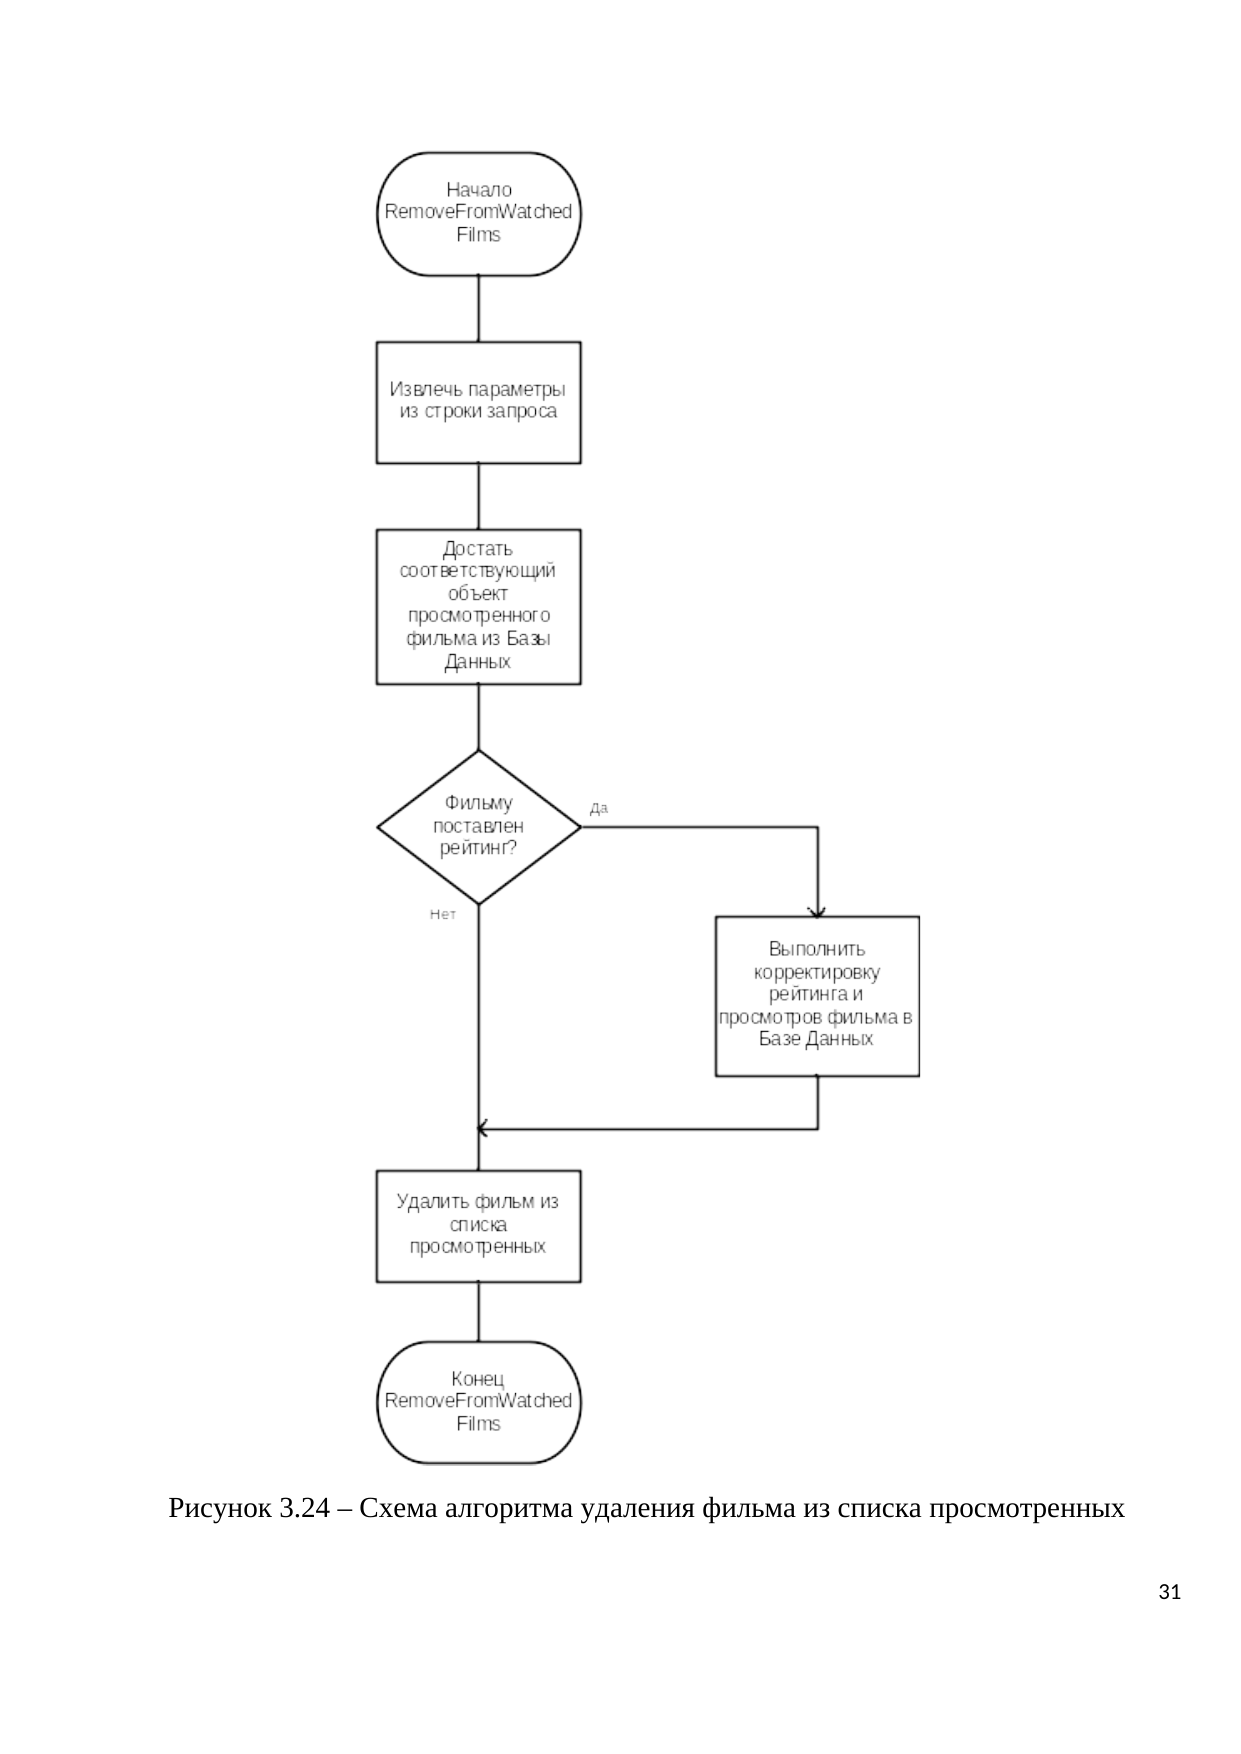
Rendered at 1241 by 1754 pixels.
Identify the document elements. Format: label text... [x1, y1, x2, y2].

text Рисунок 3.24 – Схема алгоритма удаления фильма из списка просмотренных [112, 1491, 1181, 1524]
